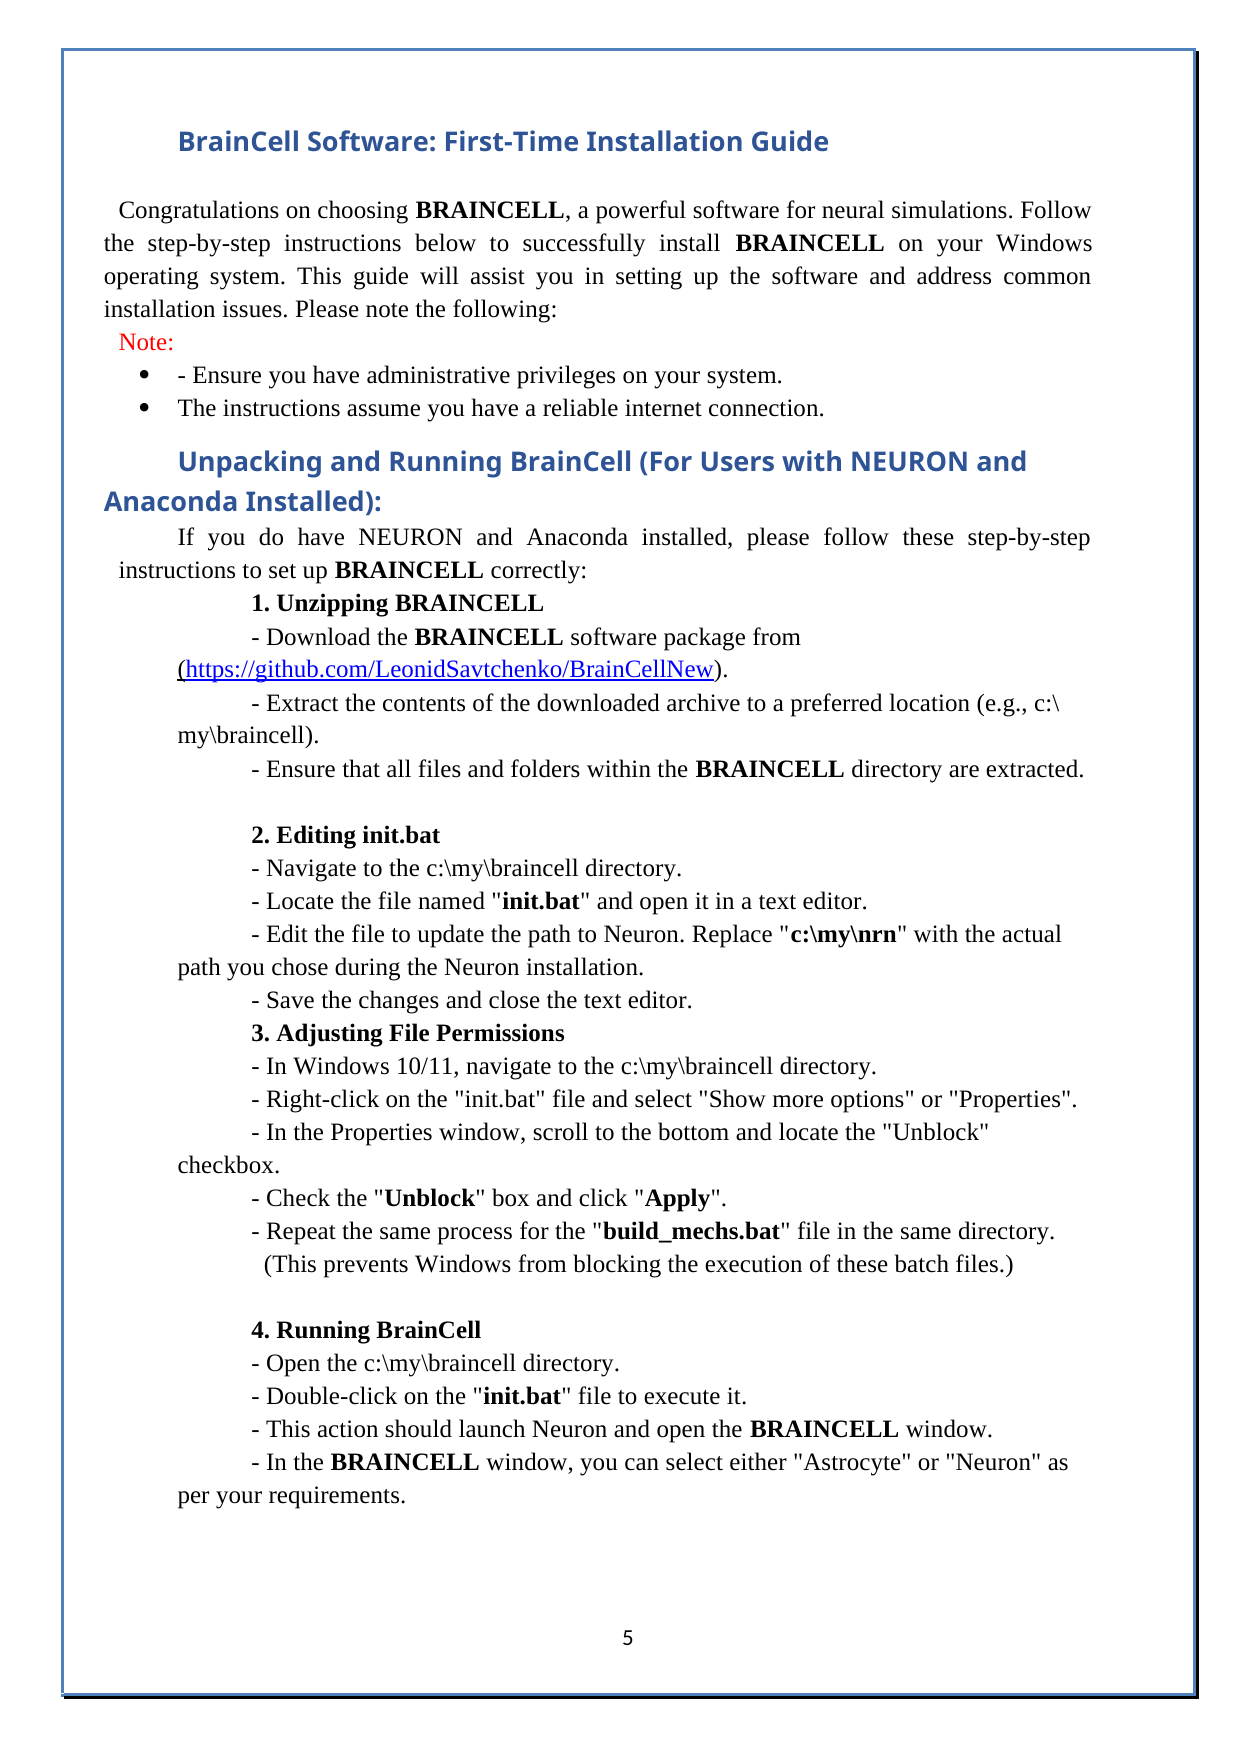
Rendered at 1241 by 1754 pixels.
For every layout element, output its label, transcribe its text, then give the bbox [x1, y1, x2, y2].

text - In the Properties window, scroll to the bottom and locate the "Unblock" checkbox. [177, 1117, 1093, 1179]
text 1. Unzipping BRAINCELL [177, 588, 1093, 617]
text - Navigate to the c:\my\braincell directory. [177, 853, 1093, 881]
text - Save the changes and close the text editor. [177, 985, 1093, 1013]
text - Ensure that all files and folders within the BRAINCELL directory are extracted. [177, 754, 1093, 782]
text (This prevents Windows from blocking the execution of these batch files.) [177, 1249, 1093, 1278]
text If you do have NEURON and Anaconda installed, please follow these step-by-step instructions to set up BRAINCELL correctly: [118, 522, 1093, 584]
text - Right-click on the "init.bat" file and select "Show more options" or "Properties". [177, 1084, 1093, 1113]
text 3. Adjusting File Permissions [177, 1018, 1093, 1047]
text - Extract the contents of the downloaded archive to a preferred location (e.g., c:\my\braincell). [177, 688, 1093, 749]
text 4. Running BrainCell [177, 1315, 1093, 1344]
text - Edit the file to update the path to Neuron. Replace "c:\my\nrn" with the actual path you chose during the Neuron installation. [177, 919, 1093, 981]
text Note: [103, 327, 1093, 356]
text - Open the c:\my\braincell directory. [177, 1348, 1093, 1377]
text - In Windows 10/11, navigate to the c:\my\braincell directory. [177, 1051, 1093, 1079]
text - In the BRAINCELL window, you can select either "Astrocyte" or "Neuron" as per your requirements. [177, 1447, 1093, 1509]
text 2. Editing init.bat [177, 820, 1093, 848]
text - Download the BRAINCELL software package from (https://github.com/LeonidSavtchenko/BrainCellNew). [177, 622, 1093, 683]
text - Double-click on the "init.bat" file to execute it. [177, 1381, 1093, 1410]
subtitle Unpacking and Running BrainCell (For Users with NEURON and Anaconda Installed): [103, 443, 1093, 519]
list The instructions assume you have a reliable internet connection. [140, 393, 1093, 422]
text Congratulations on choosing BRAINCELL, a powerful software for neural simulations. Follow the step-by-step instructions below to successfully install BRAINCELL on your Windows operating system. This guide will assist you in setting up the software and address common installation issues. Please note the following: [103, 195, 1093, 323]
text - Repeat the same process for the "build_mechs.bat" file in the same directory. [177, 1216, 1093, 1245]
list - Ensure you have administrative privileges on your system. [140, 360, 1093, 389]
text - Locate the file named "init.bat" and open it in a text editor. [177, 886, 1093, 914]
text - This action should launch Neuron and open the BRAINCELL window. [177, 1414, 1093, 1443]
subtitle BrainCell Software: First-Time Installation Guide [103, 122, 1093, 159]
text - Check the "Unblock" box and click "Apply". [177, 1183, 1093, 1212]
